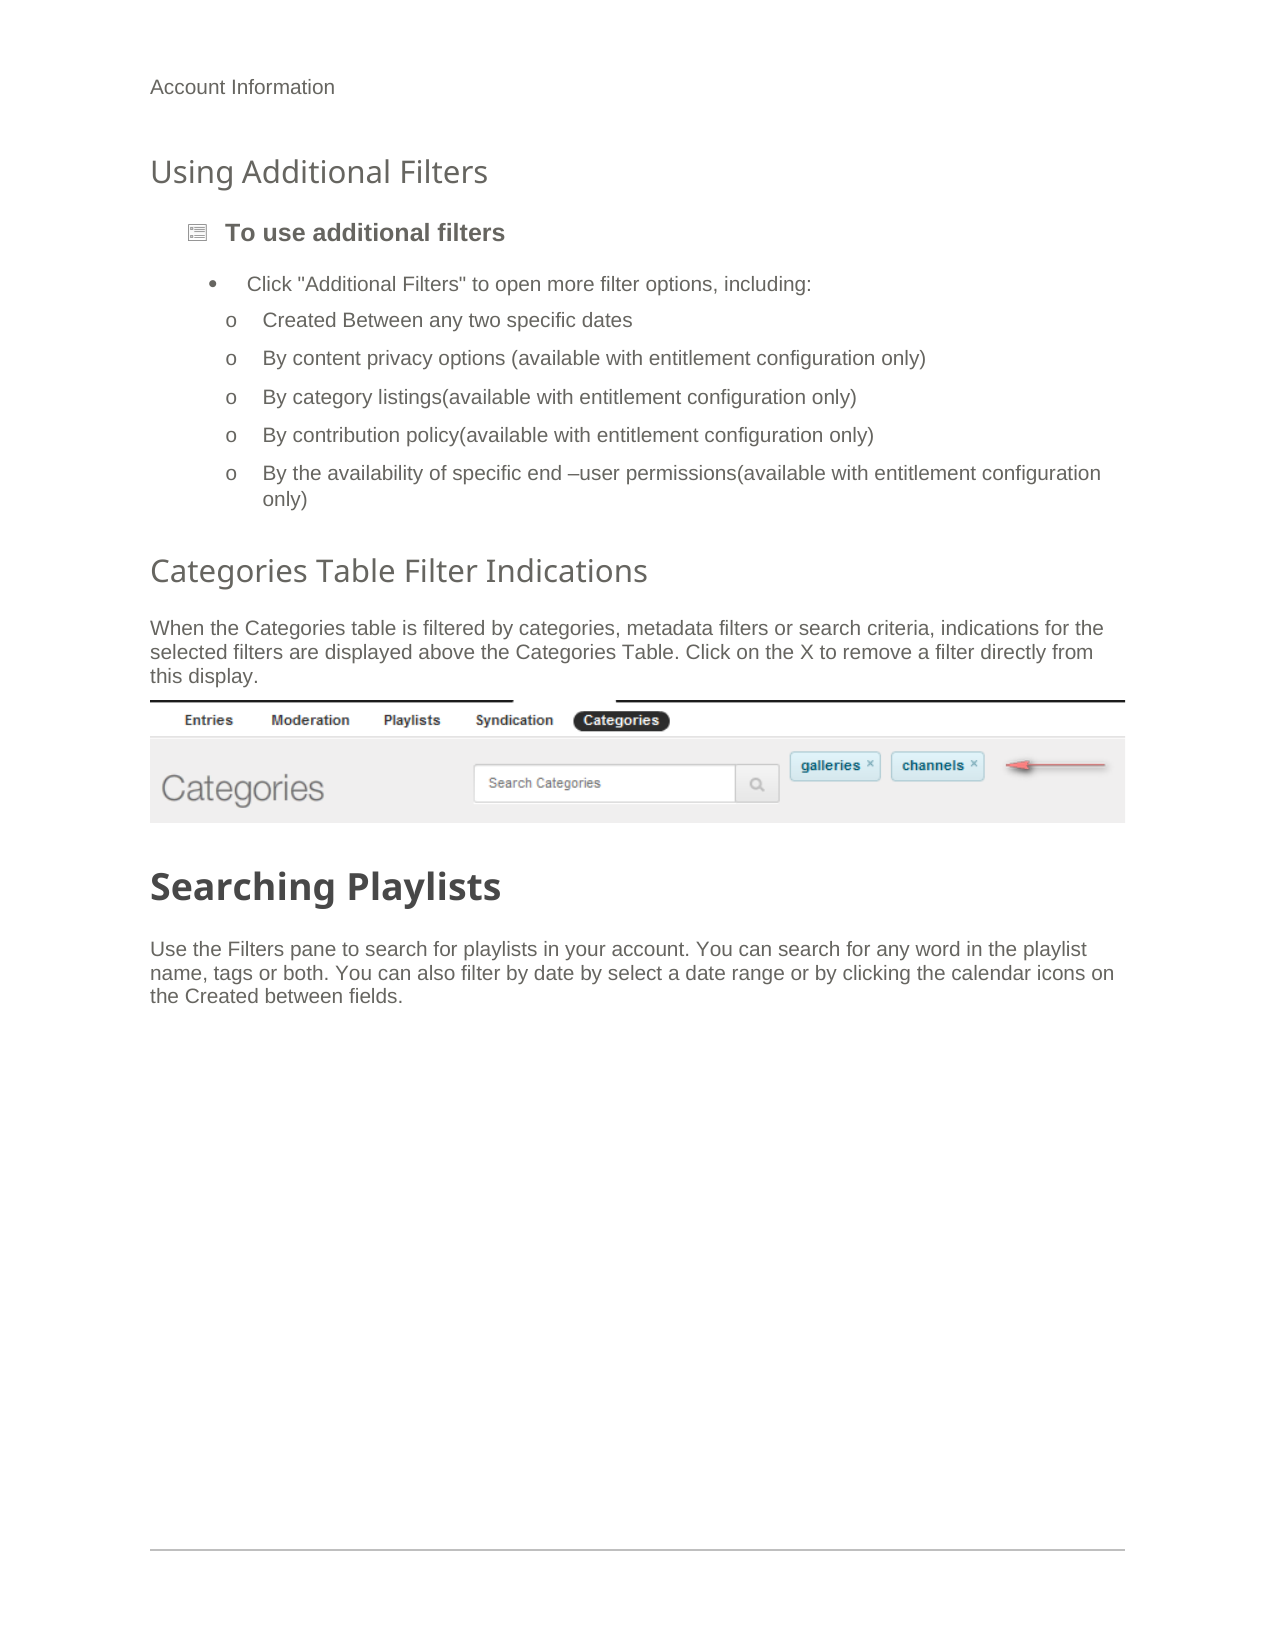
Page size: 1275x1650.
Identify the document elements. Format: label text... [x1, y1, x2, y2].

picture [150, 700, 1125, 823]
list By contribution policy(available with entitlement configuration only) [225, 423, 1125, 449]
text When the Categories table is filtered by categories, metadata filters or search criteria, indications for the selected filters are displayed above the Categories Table. Click on the X to remove a filter directly from this display. [150, 616, 1125, 688]
subtitle Searching Playlists [150, 860, 1125, 911]
subtitle Categories Table Filter Indications [150, 548, 1125, 591]
list Created Between any two specific dates [225, 308, 1125, 334]
list By category listings(available with entitlement configuration only) [225, 384, 1125, 410]
list By the availability of specific end –user permissions(available with entitlement configuration only) [225, 461, 1125, 511]
text Use the Filters pane to search for playlists in your account. You can search for any word in the playlist name, tags or both. You can also filter by date by select a date range or by clicking the calendar icons on the Created between fields. [150, 936, 1125, 1008]
list By content privacy options (available with entitlement configuration only) [225, 346, 1125, 372]
picture [188, 224, 208, 241]
subtitle Using Additional Filters [150, 150, 1125, 193]
text To use additional filters [187, 218, 1125, 246]
list Click "Additional Filters" to open more filter options, including: [209, 271, 1125, 295]
